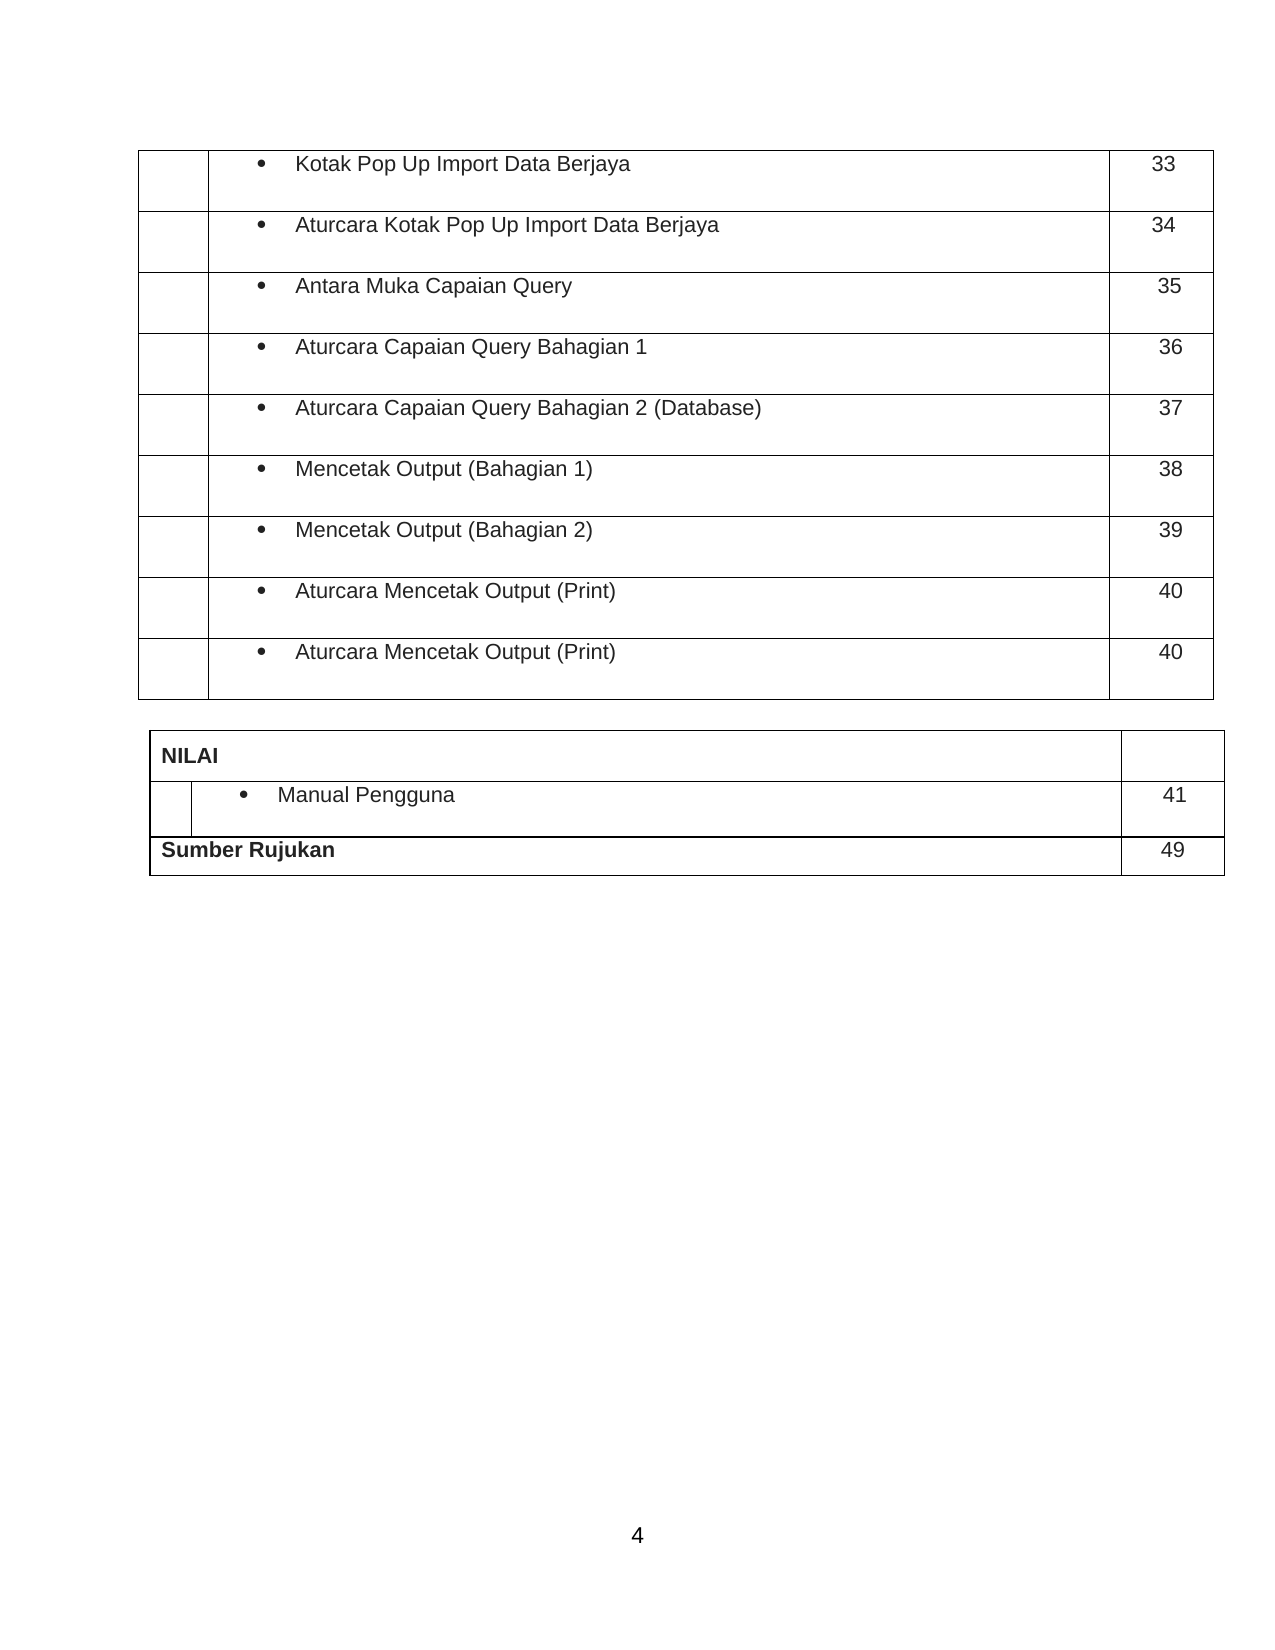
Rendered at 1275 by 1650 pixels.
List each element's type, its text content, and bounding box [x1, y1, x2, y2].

table_cell [139, 212, 208, 272]
table_cell [151, 782, 191, 836]
table_cell [139, 578, 208, 637]
table_cell 34 [1110, 212, 1213, 272]
table_cell Antara Muka Capaian Query [209, 273, 1109, 333]
table_cell Aturcara Mencetak Output (Print) [209, 578, 1109, 637]
table_cell Aturcara Capaian Query Bahagian 2 (Database) [209, 395, 1109, 455]
table_cell 40 [1110, 578, 1213, 637]
table_cell 38 [1110, 456, 1213, 516]
table_cell 40 [1110, 639, 1213, 698]
table_cell Mencetak Output (Bahagian 2) [209, 517, 1109, 577]
table_cell 35 [1110, 273, 1213, 333]
table_header Kotak Pop Up Import Data Berjaya [209, 151, 1109, 211]
table_cell [139, 639, 208, 698]
table_cell Aturcara Kotak Pop Up Import Data Berjaya [209, 212, 1109, 272]
table_cell [139, 456, 208, 516]
table_header [139, 151, 208, 211]
table_cell Sumber Rujukan [151, 838, 1121, 875]
table_cell Aturcara Capaian Query Bahagian 1 [209, 334, 1109, 394]
table_cell 36 [1110, 334, 1213, 394]
table_header 33 [1110, 151, 1213, 211]
table_cell Manual Pengguna [192, 782, 1121, 836]
table_cell Mencetak Output (Bahagian 1) [209, 456, 1109, 516]
table_cell [139, 334, 208, 394]
table_header NILAI [151, 731, 1121, 781]
table_cell Aturcara Mencetak Output (Print) [209, 639, 1109, 698]
table_cell [139, 273, 208, 333]
table_cell 49 [1122, 838, 1224, 875]
table_cell 37 [1110, 395, 1213, 455]
table_cell 41 [1122, 782, 1224, 836]
table_cell 39 [1110, 517, 1213, 577]
table_cell [139, 395, 208, 455]
table_cell [139, 517, 208, 577]
table_header [1122, 731, 1224, 781]
